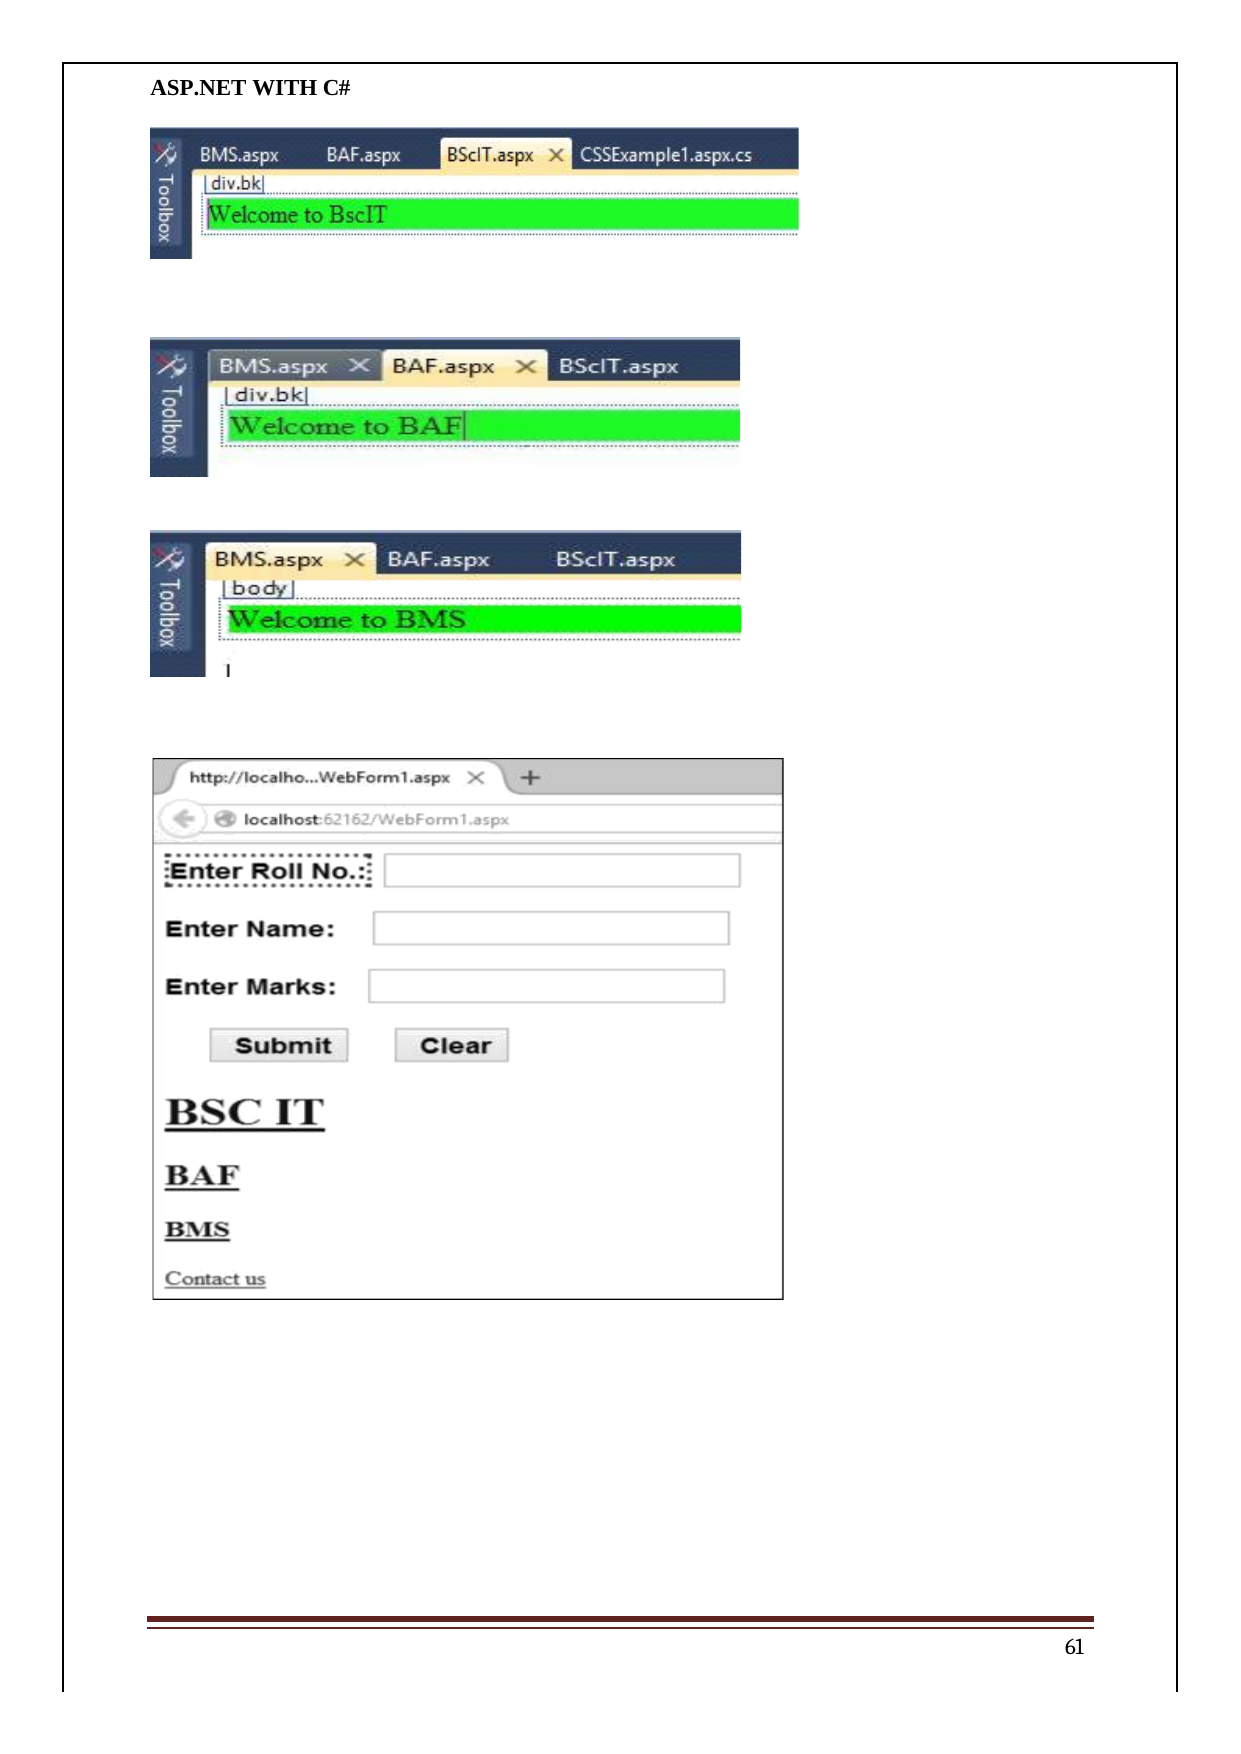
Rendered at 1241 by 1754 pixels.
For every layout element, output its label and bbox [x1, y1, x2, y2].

picture [150, 530, 742, 677]
picture [150, 127, 799, 259]
picture [150, 337, 741, 477]
picture [152, 758, 784, 1300]
